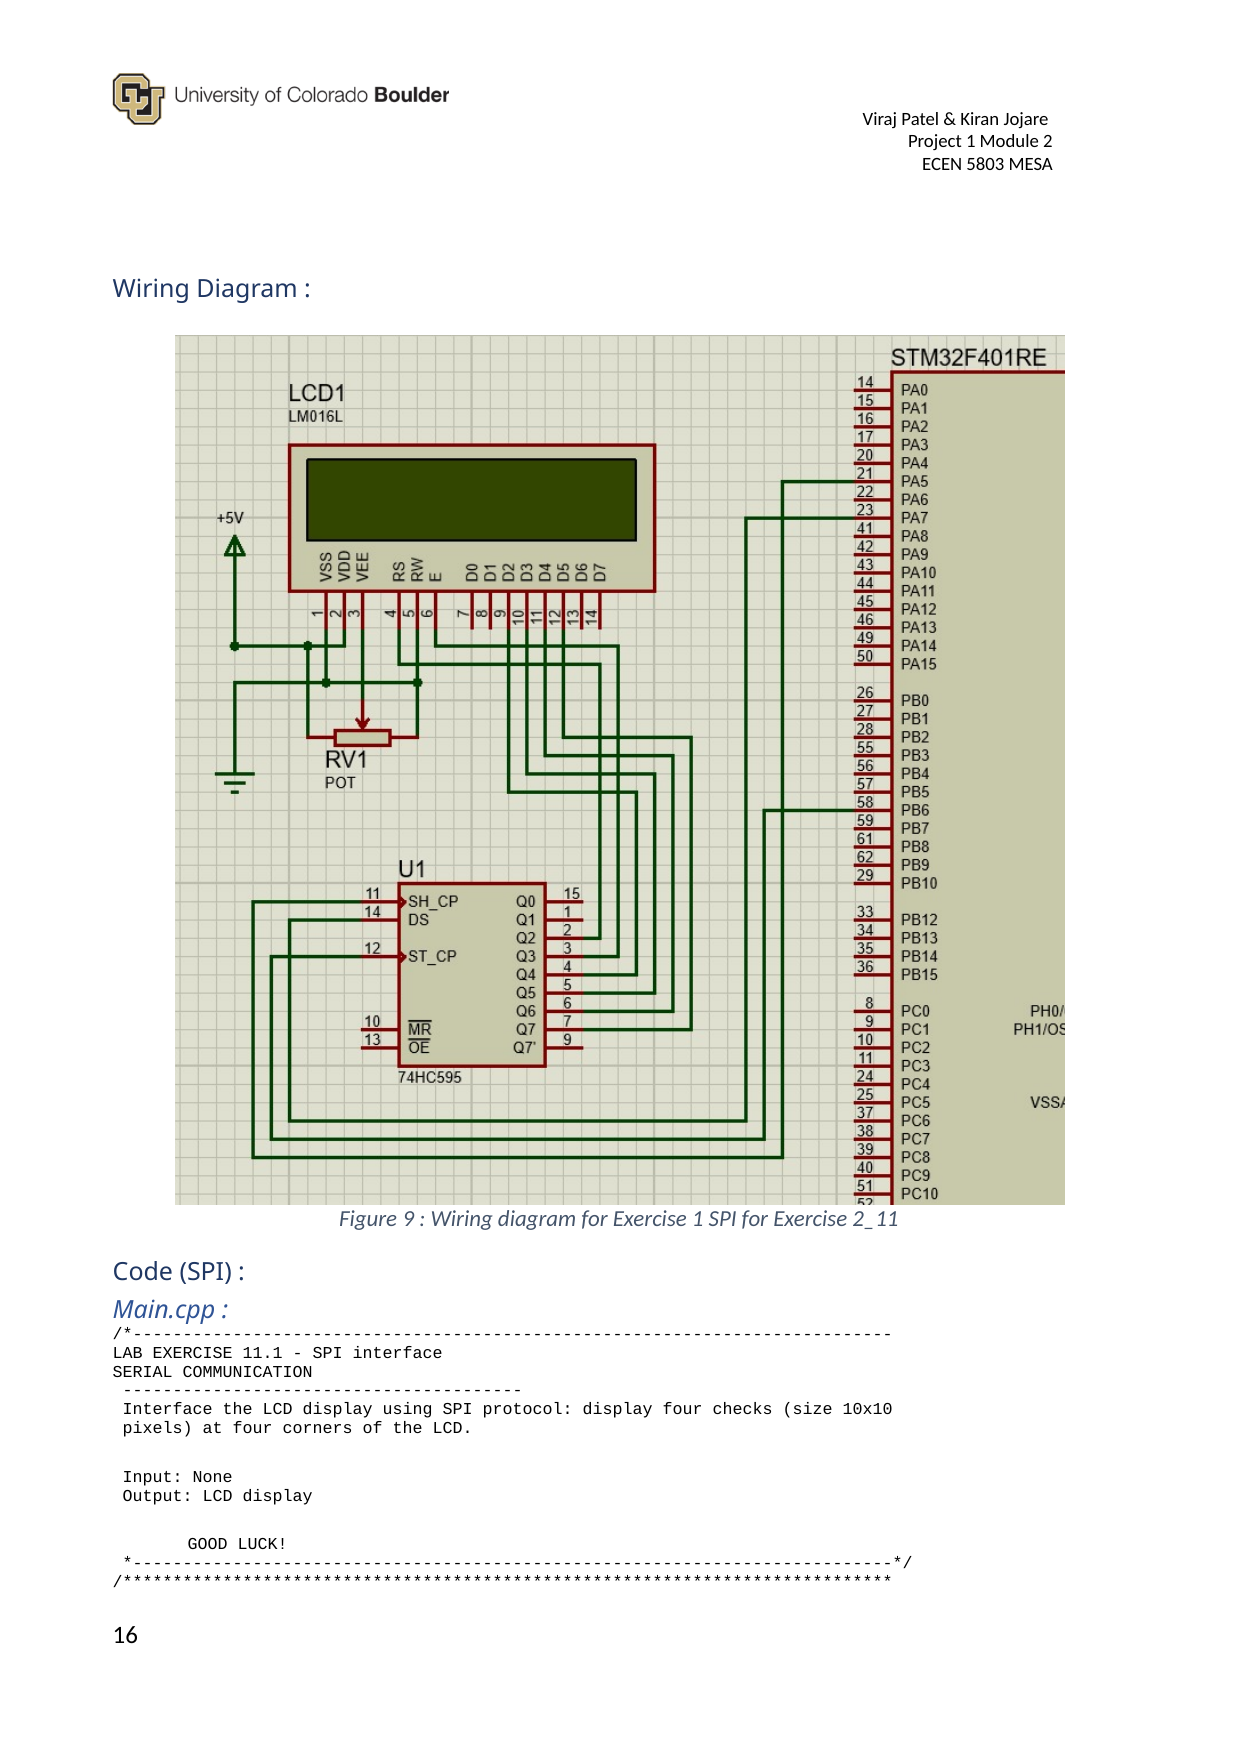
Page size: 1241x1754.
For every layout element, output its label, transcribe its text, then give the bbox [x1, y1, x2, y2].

text Input: None [112, 1468, 1128, 1487]
picture [175, 335, 1065, 1205]
text Interface the LCD display using SPI protocol: display four checks (size 10x10 [112, 1401, 1128, 1420]
text Output: LCD display [112, 1487, 1128, 1506]
text *----------------------------------------------------------------------------*/ [112, 1555, 1128, 1573]
text ---------------------------------------- [112, 1382, 1128, 1401]
subtitle Wiring Diagram : [112, 271, 1128, 305]
text pixels) at four corners of the LCD. [112, 1420, 1128, 1438]
text GOOD LUCK! [112, 1536, 1128, 1555]
text LAB EXERCISE 11.1 - SPI interface [112, 1344, 1128, 1363]
text /*---------------------------------------------------------------------------- [112, 1325, 1128, 1344]
text /***************************************************************************** [112, 1573, 1128, 1592]
subtitle Main.cpp : [112, 1291, 1128, 1325]
picture [112, 73, 449, 125]
text Figure 9 : Wiring diagram for Exercise 1 SPI for Exercise 2_11 [112, 1204, 1128, 1232]
subtitle Code (SPI) : [112, 1253, 1128, 1287]
text SERIAL COMMUNICATION [112, 1363, 1128, 1382]
